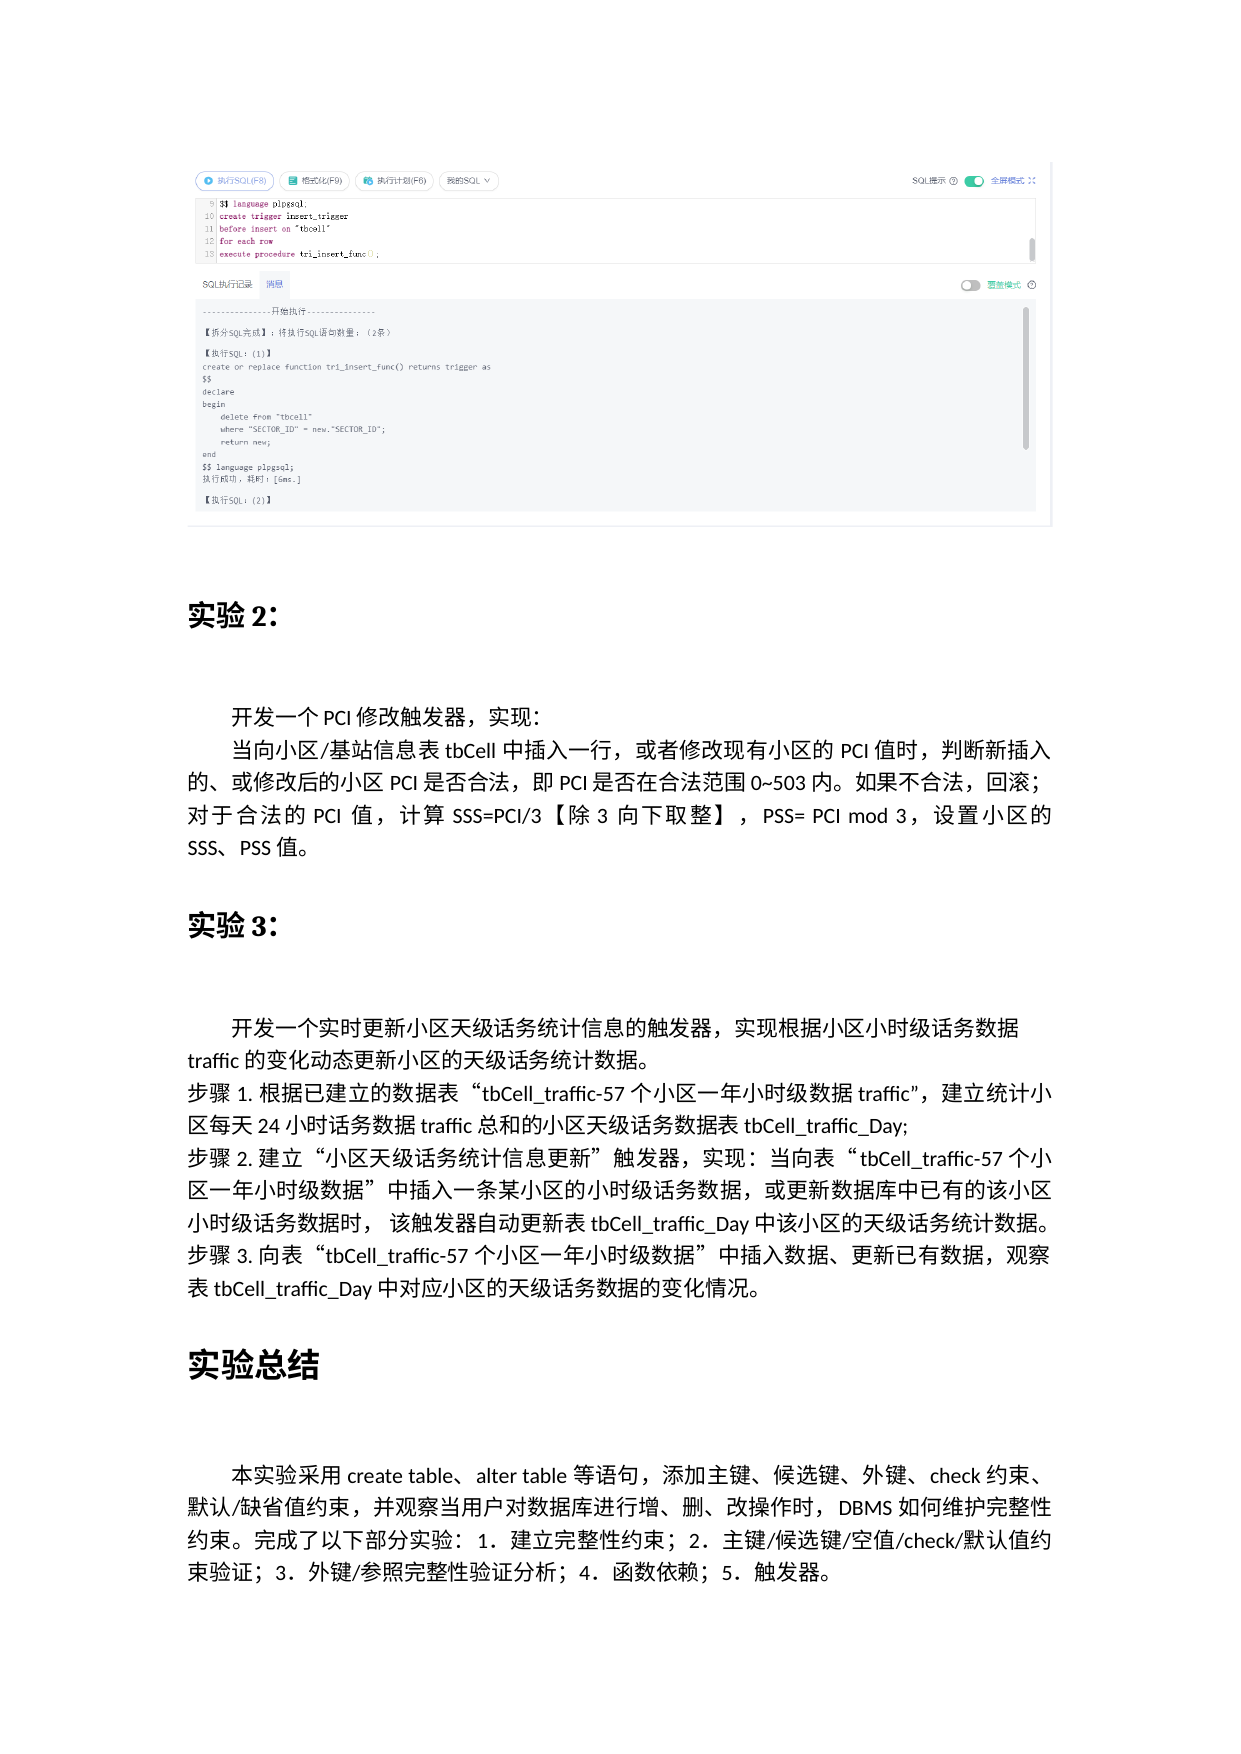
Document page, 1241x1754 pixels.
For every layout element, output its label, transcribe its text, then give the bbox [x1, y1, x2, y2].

subtitle 实验2： [187, 581, 1053, 646]
text 当向小区/基站信息表tbCell 中插入一行，或者修改现有小区的PCI 值时，判断新插入的、或修改后的小区PCI 是否合法，即PCI 是否在合法范围0~503 内。如果不合法，回滚；对于合法的PCI 值，计算SSS=PCI/3【除3 向下取整】，PSS= PCI mod 3，设置小区的SSS、PSS 值。 [187, 732, 1053, 862]
subtitle 实验总结 [187, 1330, 1053, 1395]
text 步骤2. 建立“小区天级话务统计信息更新”触发器，实现：当向表“tbCell_traffic-57 个小区一年小时级数据”中插入一条某小区的小时级话务数据，或更新数据库中已有的该小区小时级话务数据时， 该触发器自动更新表tbCell_traffic_Day 中该小区的天级话务统计数据。 [187, 1141, 1053, 1238]
text 步骤3. 向表“tbCell_traffic-57 个小区一年小时级数据”中插入数据、更新已有数据，观察表tbCell_traffic_Day 中对应小区的天级话务数据的变化情况。 [187, 1238, 1053, 1303]
text traffic 的变化动态更新小区的天级话务统计数据。 [187, 1043, 1053, 1076]
subtitle 实验3： [187, 892, 1053, 957]
text 步骤1. 根据已建立的数据表“tbCell_traffic-57 个小区一年小时级数据traffic”，建立统计小区每天24 小时话务数据traffic 总和的小区天级话务数据表tbCell_traffic_Day; [187, 1076, 1053, 1141]
text 开发一个PCI 修改触发器，实现： [187, 700, 1053, 732]
text 开发一个实时更新小区天级话务统计信息的触发器，实现根据小区小时级话务数据 [187, 1011, 1053, 1043]
text 本实验采用create table、alter table 等语句，添加主键、候选键、外键、check 约束、默认/缺省值约束，并观察当用户对数据库进行增、删、改操作时，DBMS 如何维护完整性约束。完成了以下部分实验：1．建立完整性约束；2．主键/候选键/空值/check/默认值约束验证；3．外键/参照完整性验证分析；4．函数依赖；5．触发器。 [187, 1457, 1053, 1587]
